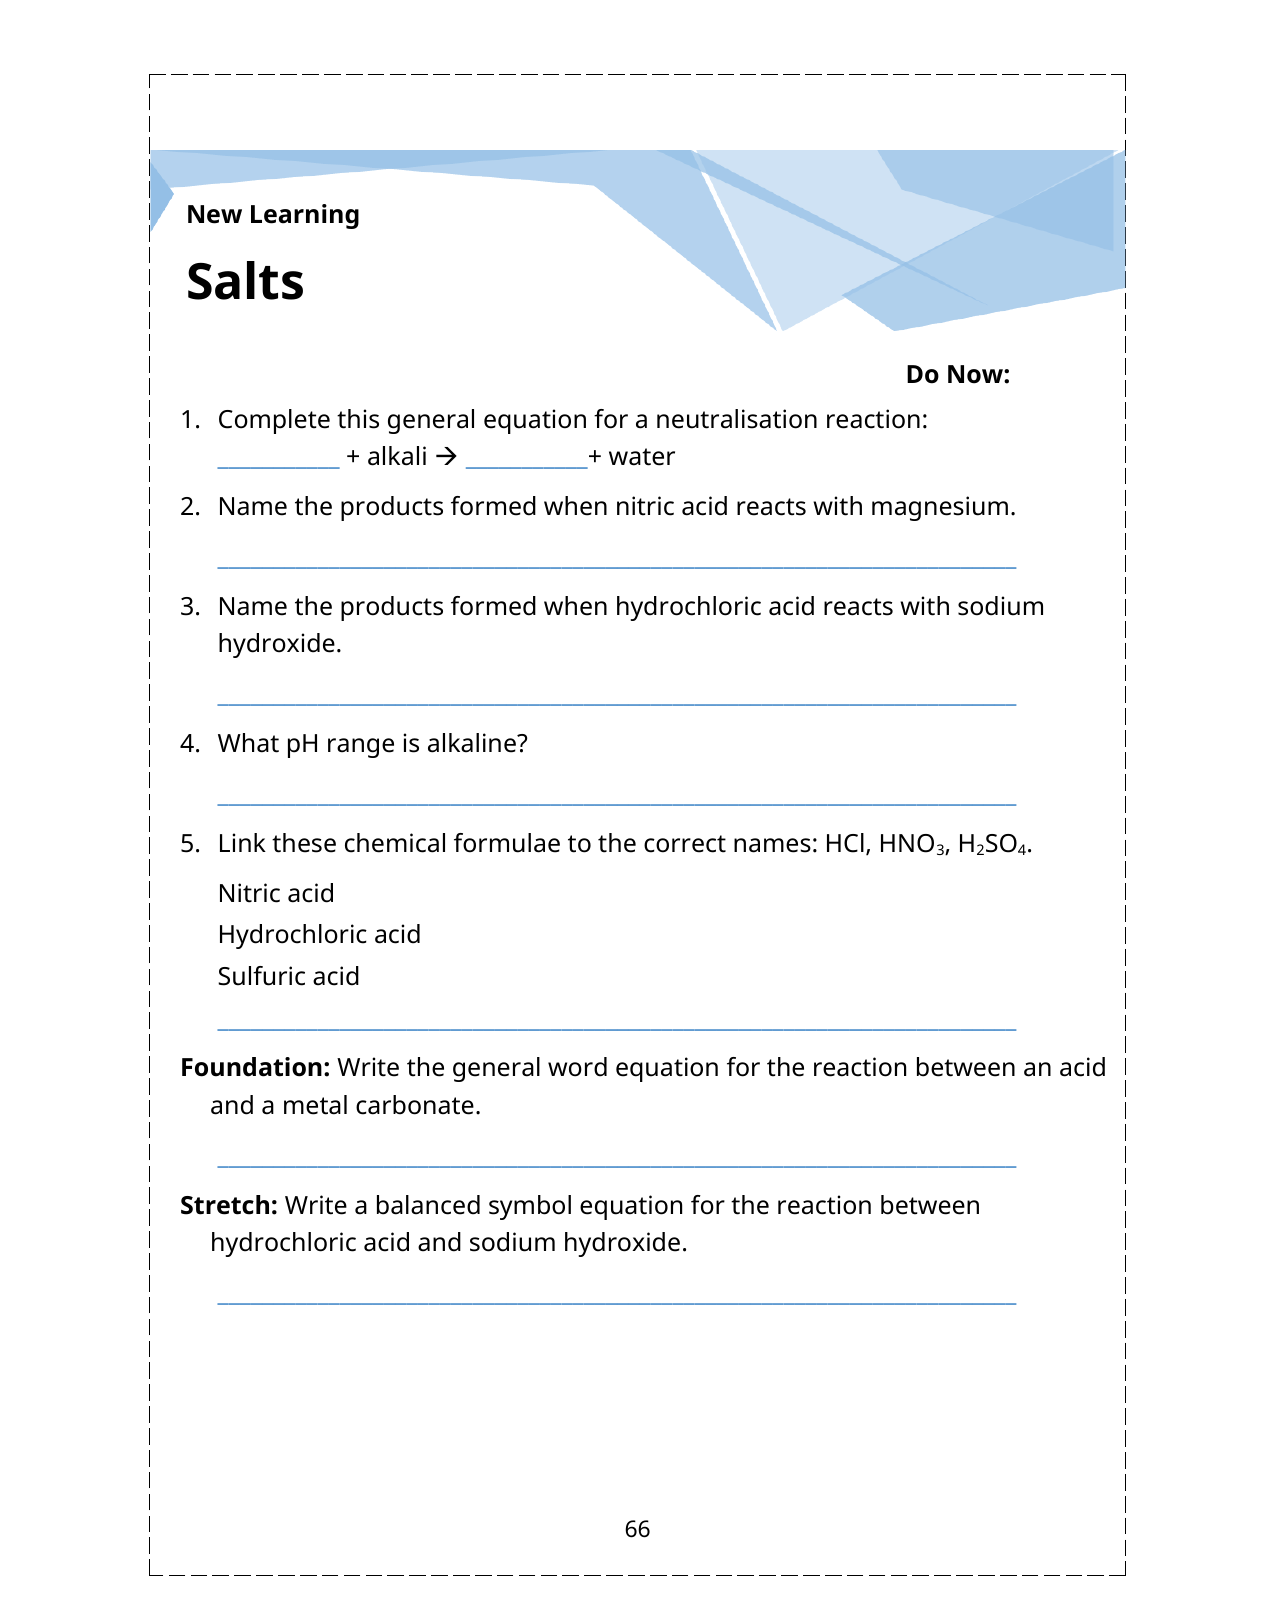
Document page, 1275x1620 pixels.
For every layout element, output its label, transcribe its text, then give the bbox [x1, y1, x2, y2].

picture [150, 150, 1126, 331]
text Nitric acid [217, 876, 1125, 909]
text Sulfuric acid [217, 959, 1125, 993]
list Name the products formed when nitric acid reacts with magnesium. [180, 489, 1125, 523]
text Stretch: Write a balanced symbol equation for the reaction between hydrochloric acid and sodium hydroxide. [180, 1187, 1125, 1259]
text Do Now: [150, 331, 1125, 390]
list Complete this general equation for a neutralisation reaction: ___________ + alkali ___________+ water [180, 402, 1125, 473]
list What pH range is alkaline? [180, 726, 1125, 760]
text ________________________________________________________________________ [217, 1000, 1125, 1034]
text ________________________________________________________________________ [217, 1274, 1125, 1309]
text ________________________________________________________________________ [217, 776, 1125, 810]
text ________________________________________________________________________ [217, 539, 1125, 573]
list Link these chemical formulae to the correct names: HCl, HNO3, H2SO4. [180, 826, 1125, 860]
text ________________________________________________________________________ [217, 1137, 1125, 1171]
text Foundation: Write the general word equation for the reaction between an acid and a metal carbonate. [180, 1050, 1125, 1122]
text Hydrochloric acid [217, 917, 1125, 951]
list Name the products formed when hydrochloric acid reacts with sodium hydroxide. [180, 589, 1125, 660]
text ________________________________________________________________________ [217, 676, 1125, 710]
